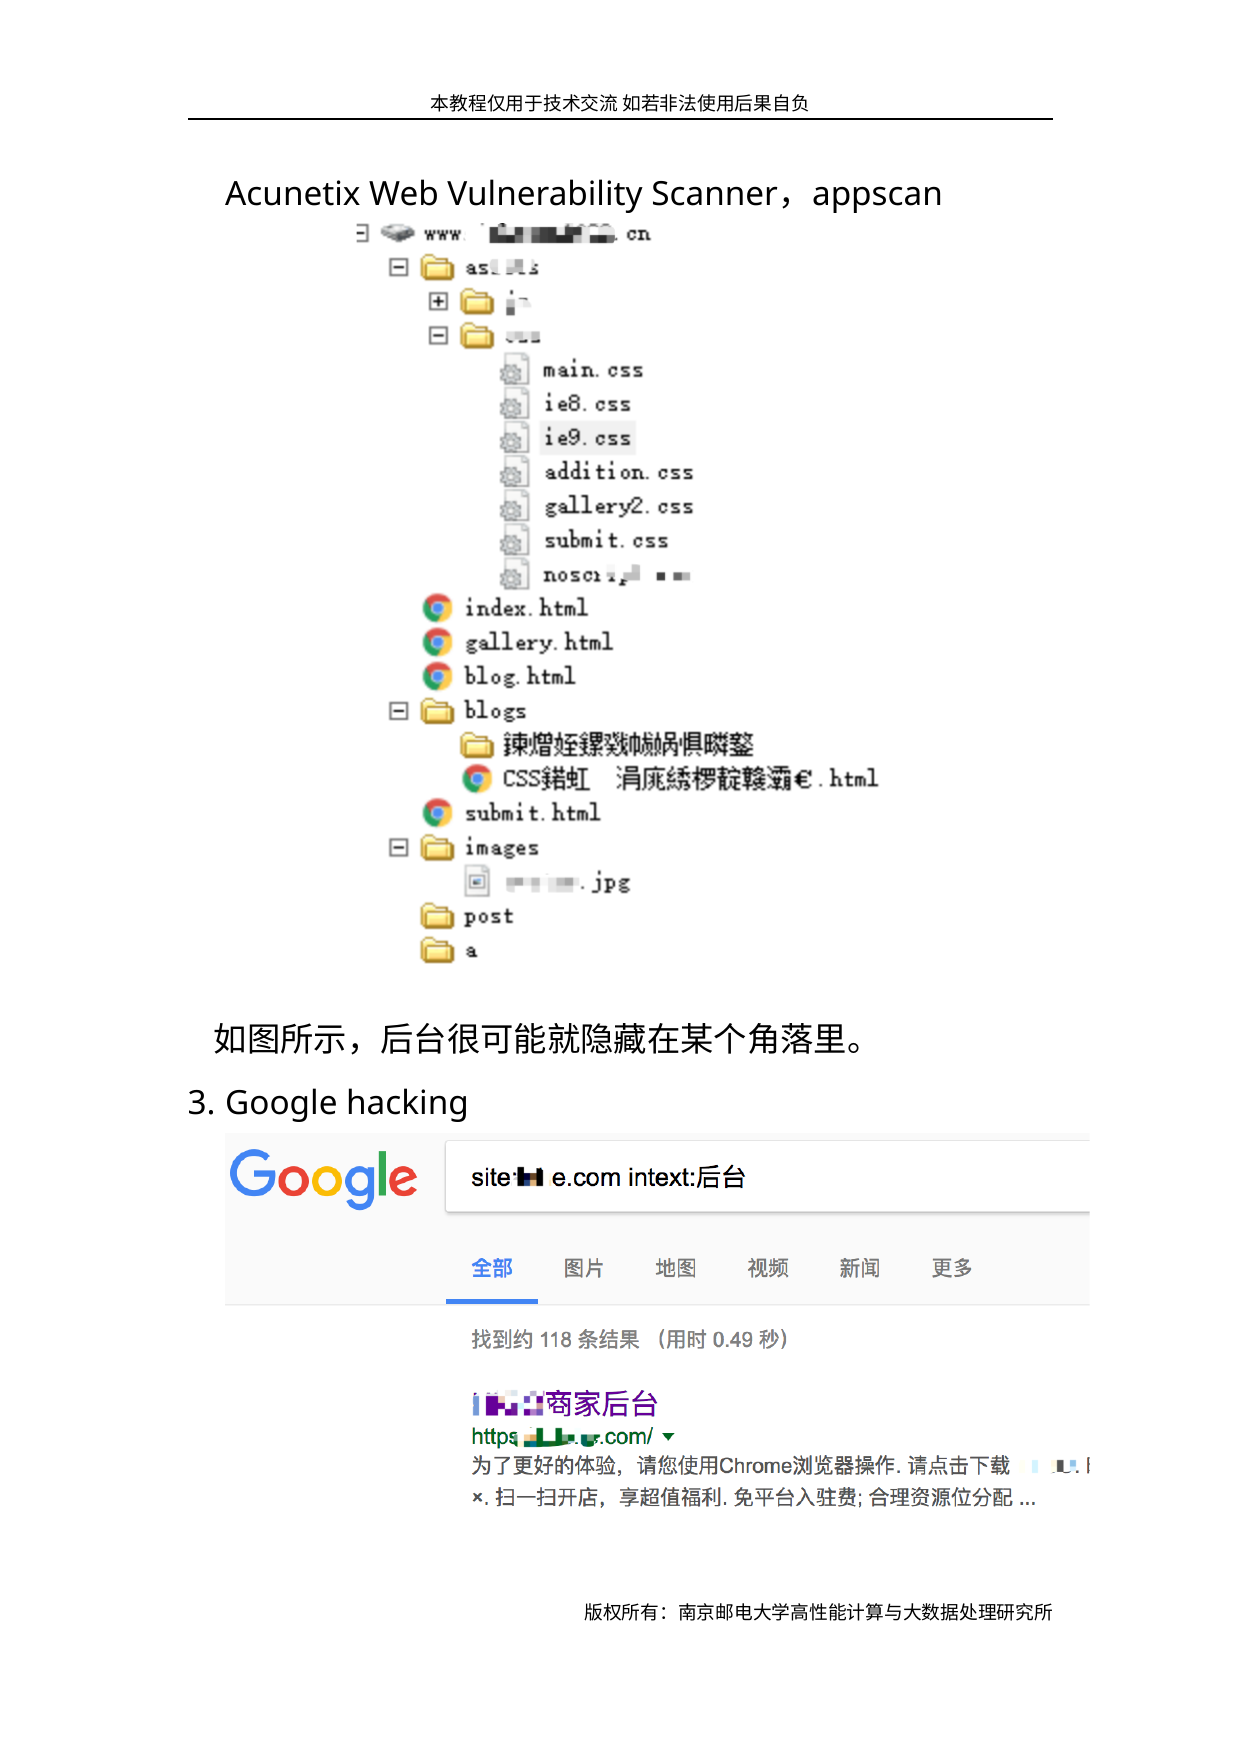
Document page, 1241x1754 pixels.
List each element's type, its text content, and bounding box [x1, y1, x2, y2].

text 如图所示，后台很可能就隐藏在某个角落里。 [187, 1004, 1053, 1069]
list Google hacking [187, 1069, 1053, 1134]
picture [356, 223, 922, 978]
picture [225, 1133, 1090, 1525]
list Acunetix Web Vulnerability Scanner，appscan [225, 159, 1053, 224]
